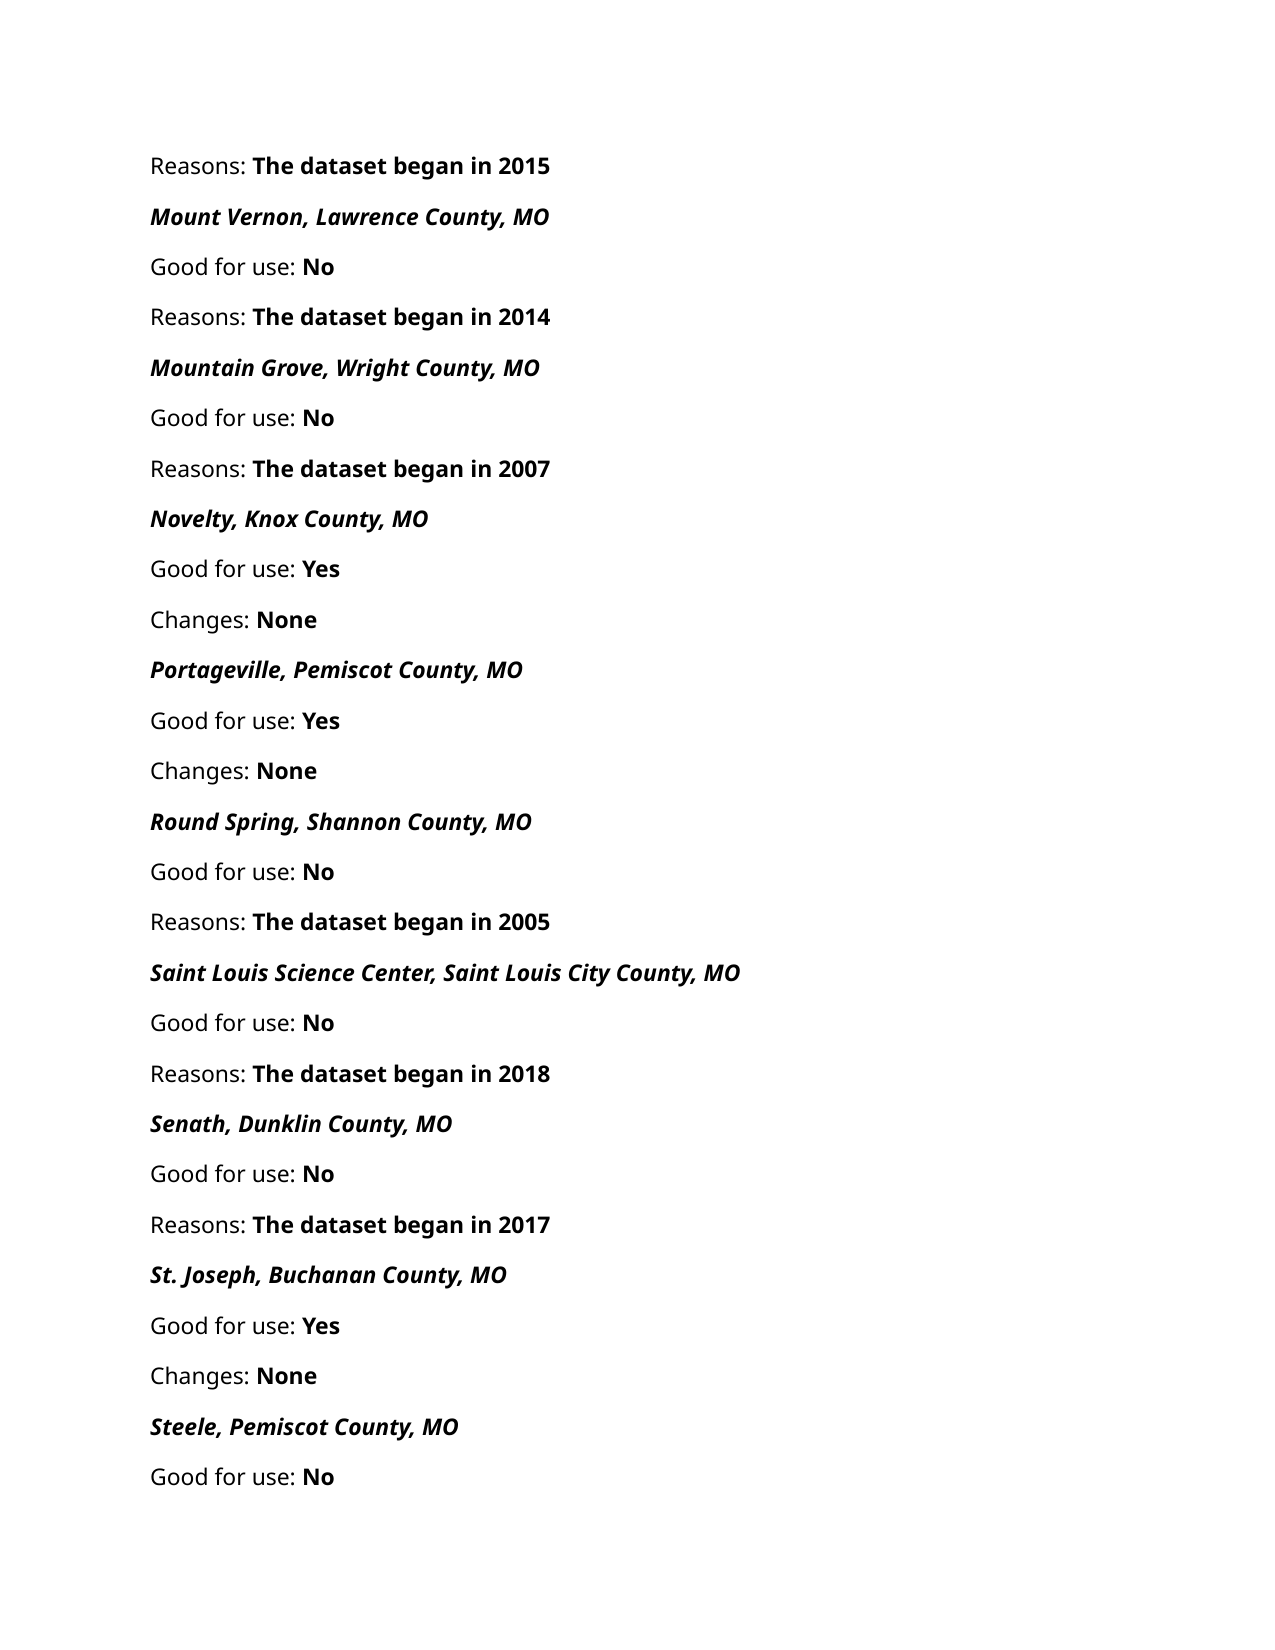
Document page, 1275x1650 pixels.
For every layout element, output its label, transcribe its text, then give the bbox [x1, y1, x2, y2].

text Round Spring, Shannon County, MO [150, 805, 1125, 837]
text Saint Louis Science Center, Saint Louis City County, MO [150, 957, 1125, 988]
text Reasons: The dataset began in 2018 [150, 1057, 1125, 1089]
text Mount Vernon, Lawrence County, MO [150, 200, 1125, 232]
text Good for use: No [150, 251, 1125, 282]
text Novelty, Knox County, MO [150, 503, 1125, 534]
text Reasons: The dataset began in 2015 [150, 150, 1125, 181]
text Changes: None [150, 1360, 1125, 1391]
text Good for use: No [150, 402, 1125, 433]
text Steele, Pemiscot County, MO [150, 1410, 1125, 1442]
text Changes: None [150, 604, 1125, 635]
text Portageville, Pemiscot County, MO [150, 654, 1125, 685]
text Good for use: Yes [150, 704, 1125, 736]
text Reasons: The dataset began in 2005 [150, 906, 1125, 937]
text Good for use: Yes [150, 553, 1125, 584]
text Senath, Dunklin County, MO [150, 1108, 1125, 1139]
text Good for use: No [150, 1007, 1125, 1038]
text Reasons: The dataset began in 2007 [150, 452, 1125, 484]
text Mountain Grove, Wright County, MO [150, 352, 1125, 383]
text St. Joseph, Buchanan County, MO [150, 1259, 1125, 1290]
text Reasons: The dataset began in 2017 [150, 1209, 1125, 1240]
text Good for use: No [150, 1158, 1125, 1189]
text Reasons: The dataset began in 2014 [150, 301, 1125, 332]
text Good for use: Yes [150, 1309, 1125, 1341]
text Good for use: No [150, 1461, 1125, 1492]
text Changes: None [150, 755, 1125, 786]
text Good for use: No [150, 856, 1125, 887]
